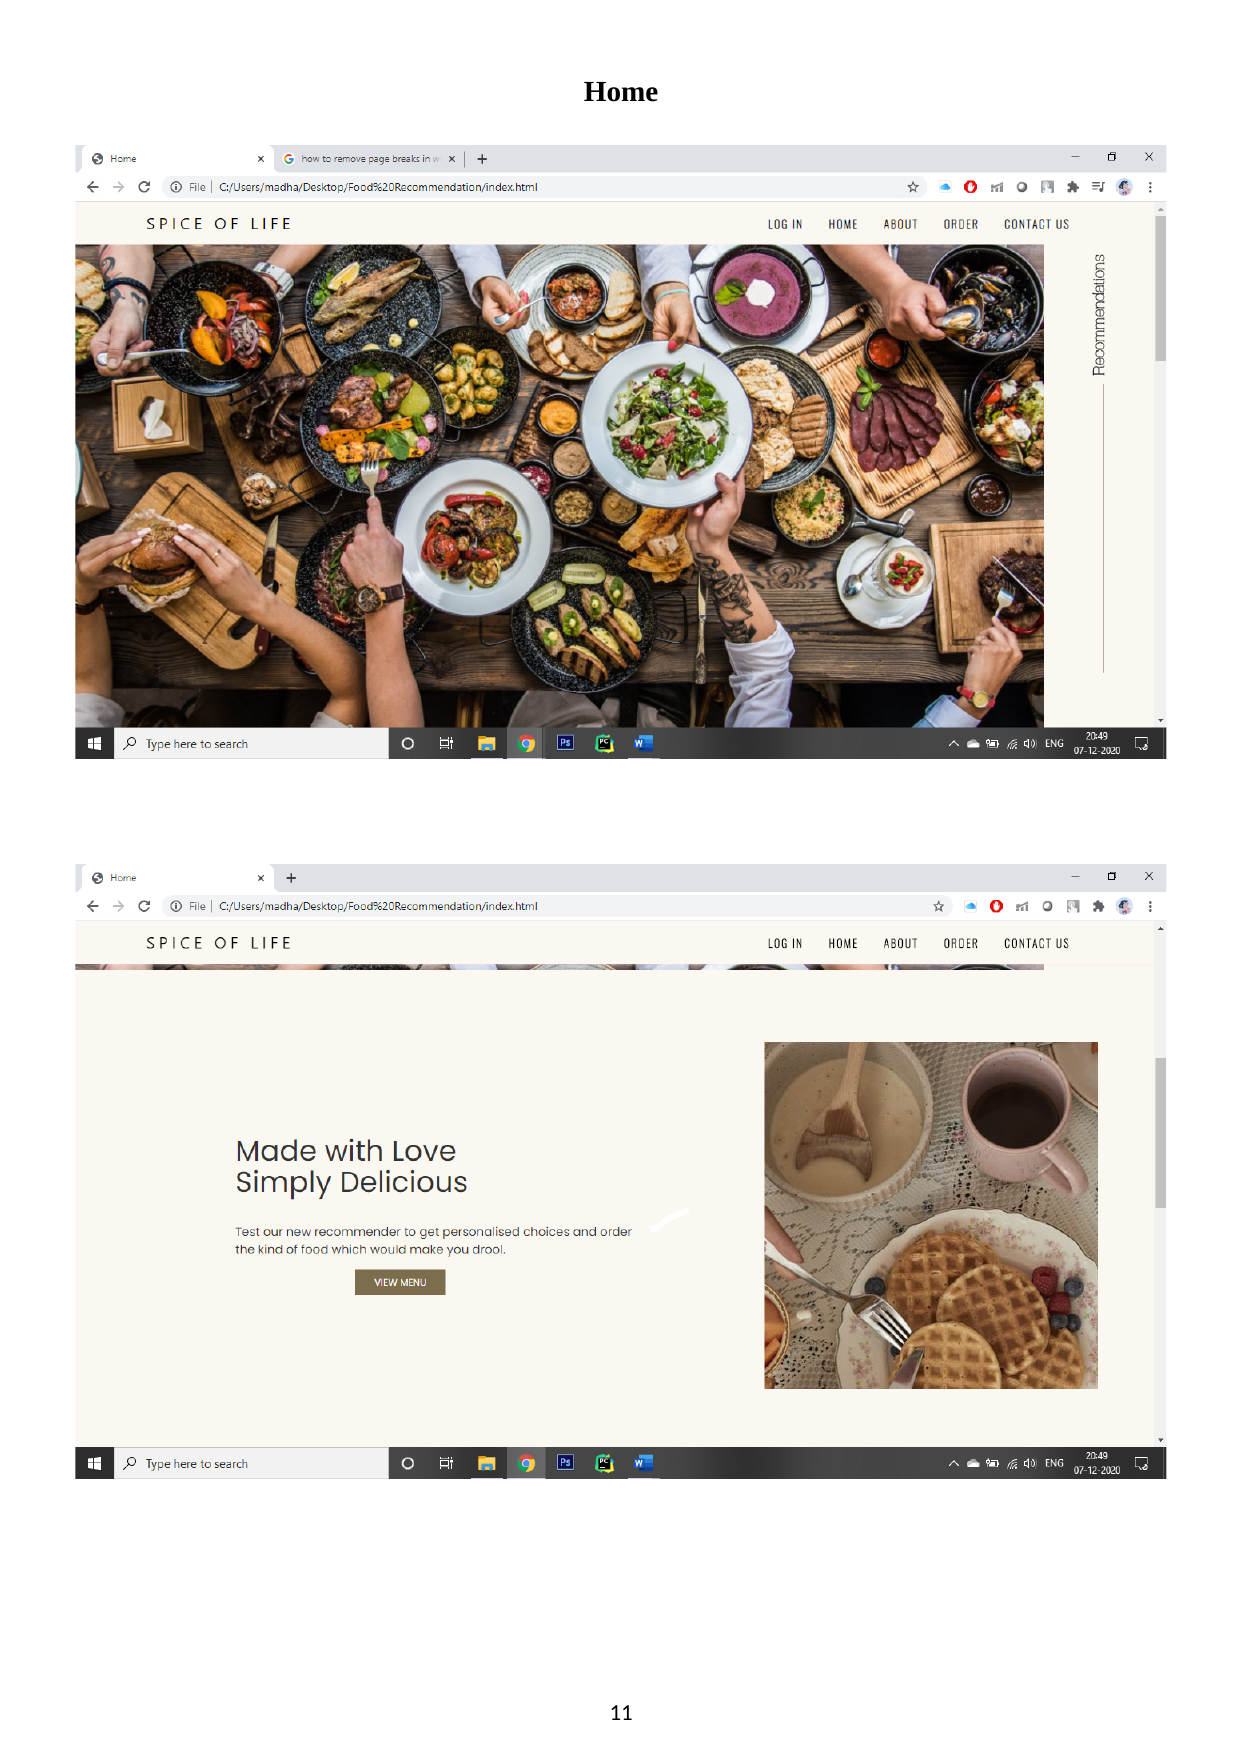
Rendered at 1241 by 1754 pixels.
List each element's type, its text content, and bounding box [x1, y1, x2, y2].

text Home [75, 74, 1167, 108]
picture [75, 145, 1167, 759]
picture [75, 864, 1167, 1479]
